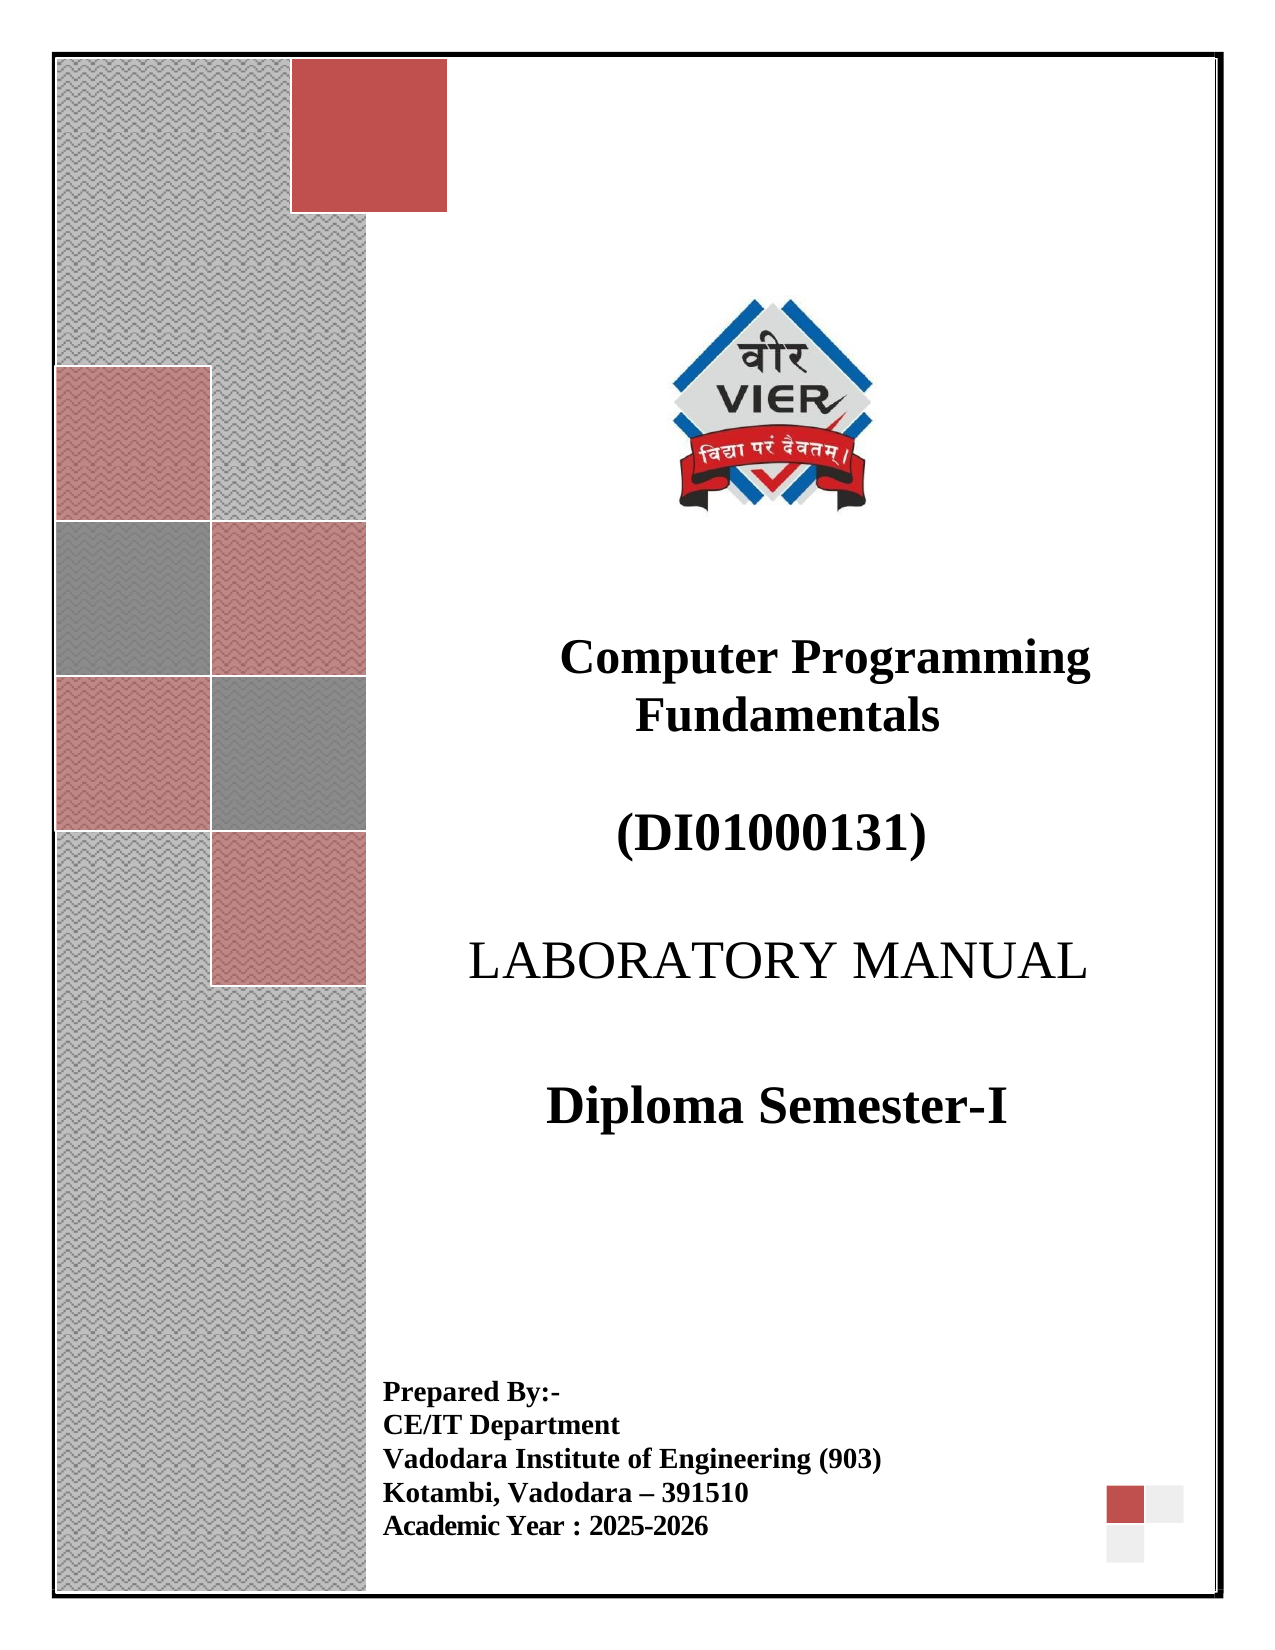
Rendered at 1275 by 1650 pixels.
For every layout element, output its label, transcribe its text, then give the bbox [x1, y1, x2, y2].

text Prepared By:- CE/IT Department [383, 1374, 620, 1441]
picture [57, 59, 366, 520]
picture [57, 832, 366, 1591]
text (DI01000131) [402, 800, 1142, 862]
title Computer Programming Fundamentals [375, 627, 1200, 742]
text Diploma Semester-I [546, 1073, 1200, 1136]
text LABORATORY MANUAL [416, 928, 1142, 991]
text Academic Year : 2025-2026 [383, 1508, 1200, 1542]
text Vadodara Institute of Engineering (903) Kotambi, Vadodara – 391510 [383, 1441, 905, 1508]
picture [368, 59, 1213, 1591]
